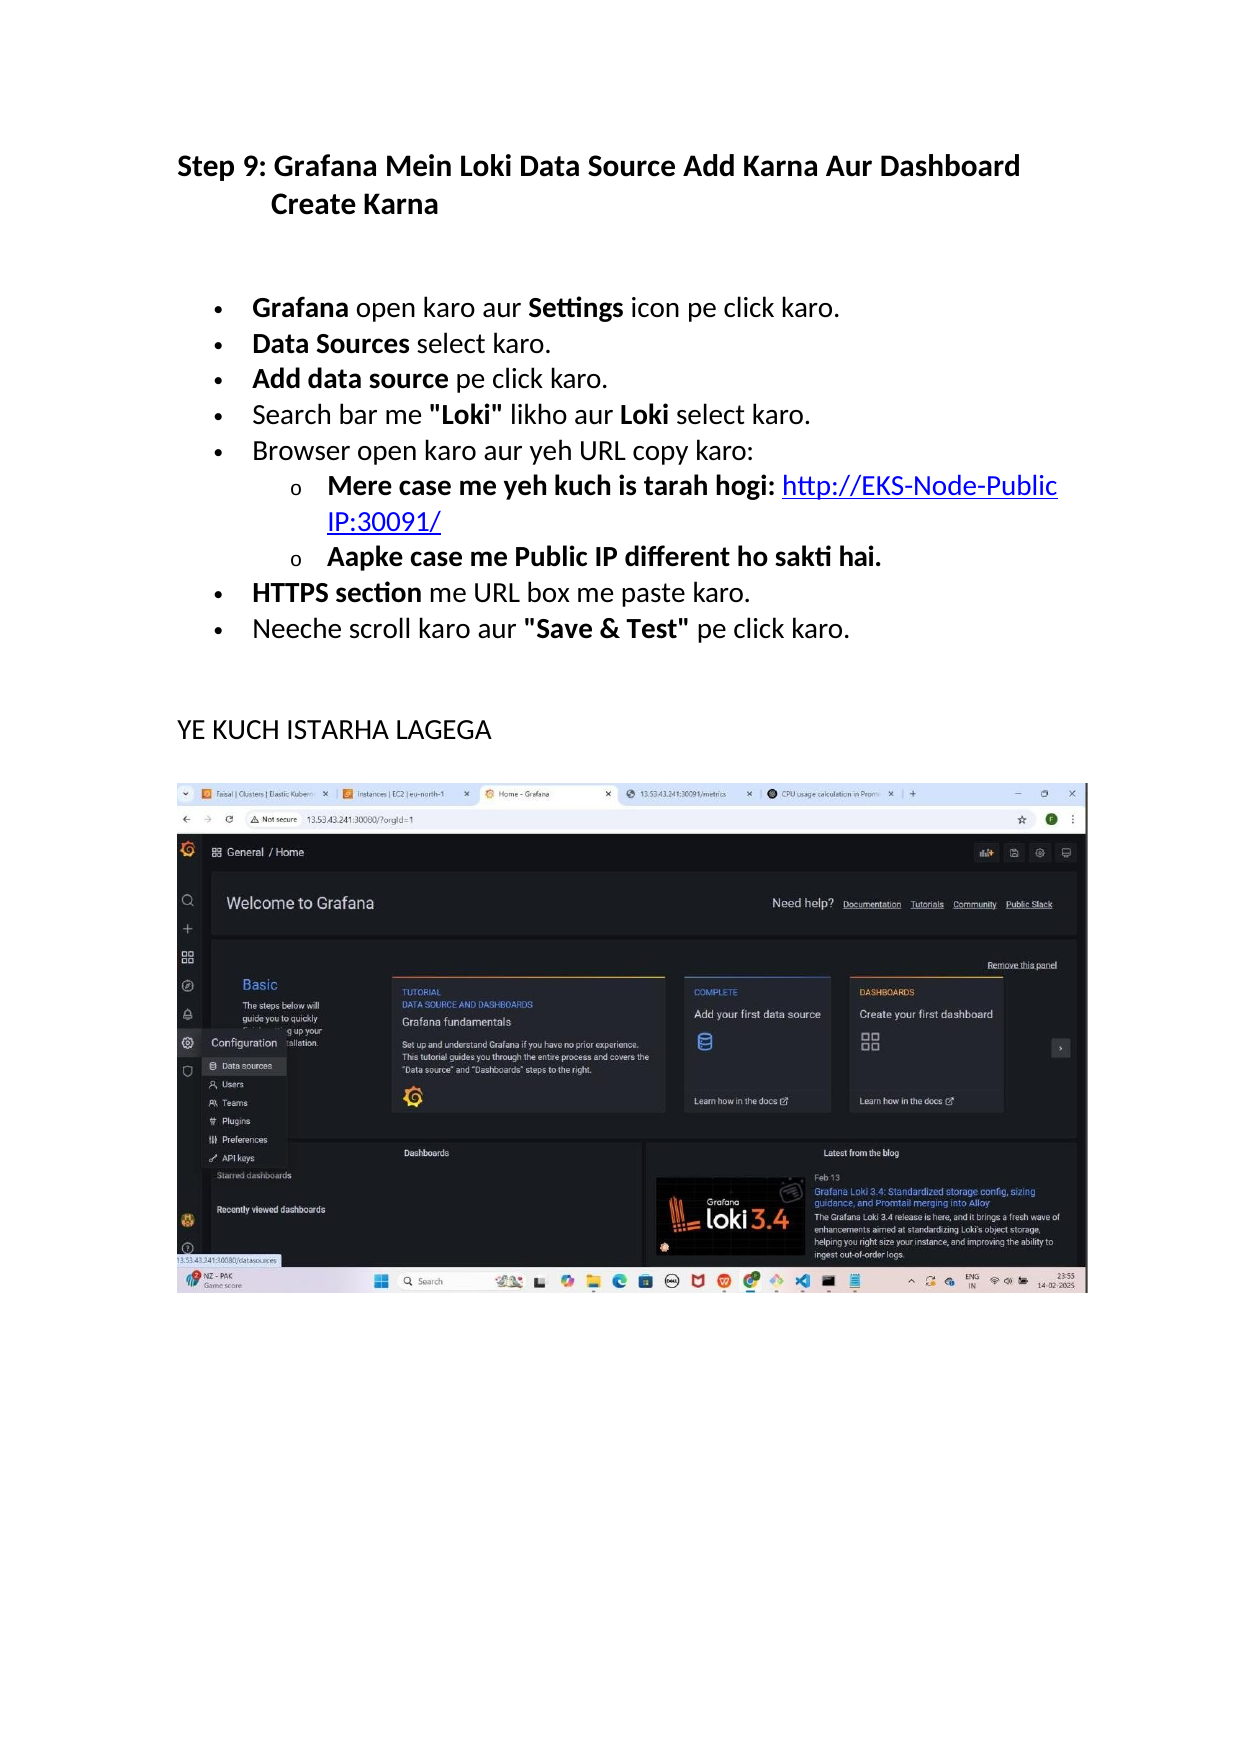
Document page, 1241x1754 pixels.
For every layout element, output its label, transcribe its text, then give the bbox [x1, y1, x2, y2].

list Data Sources select karo. [214, 325, 1107, 361]
list HTTPS section me URL box me paste karo. [214, 574, 1107, 610]
list Mere case me yeh kuch is tarah hogi: http://EKS-Node-Public IP:30091/ [289, 467, 1058, 538]
list Search bar me "Loki" likho aur Loki select karo. [214, 396, 1107, 432]
text YE KUCH ISTARHA LAGEGA [177, 711, 1107, 746]
list Grafana open karo aur Settings icon pe click karo. [214, 289, 1107, 325]
list Neeche scroll karo aur "Save & Test" pe click karo. [214, 610, 1107, 645]
subtitle Step 9: Grafana Mein Loki Data Source Add Karna Aur Dashboard Create Karna [177, 146, 1036, 222]
list Add data source pe click karo. [214, 361, 1107, 396]
list Aapke case me Public IP different ho sakti hai. [289, 538, 1107, 574]
list Browser open karo aur yeh URL copy karo: [214, 432, 1107, 467]
picture [177, 783, 1088, 1293]
